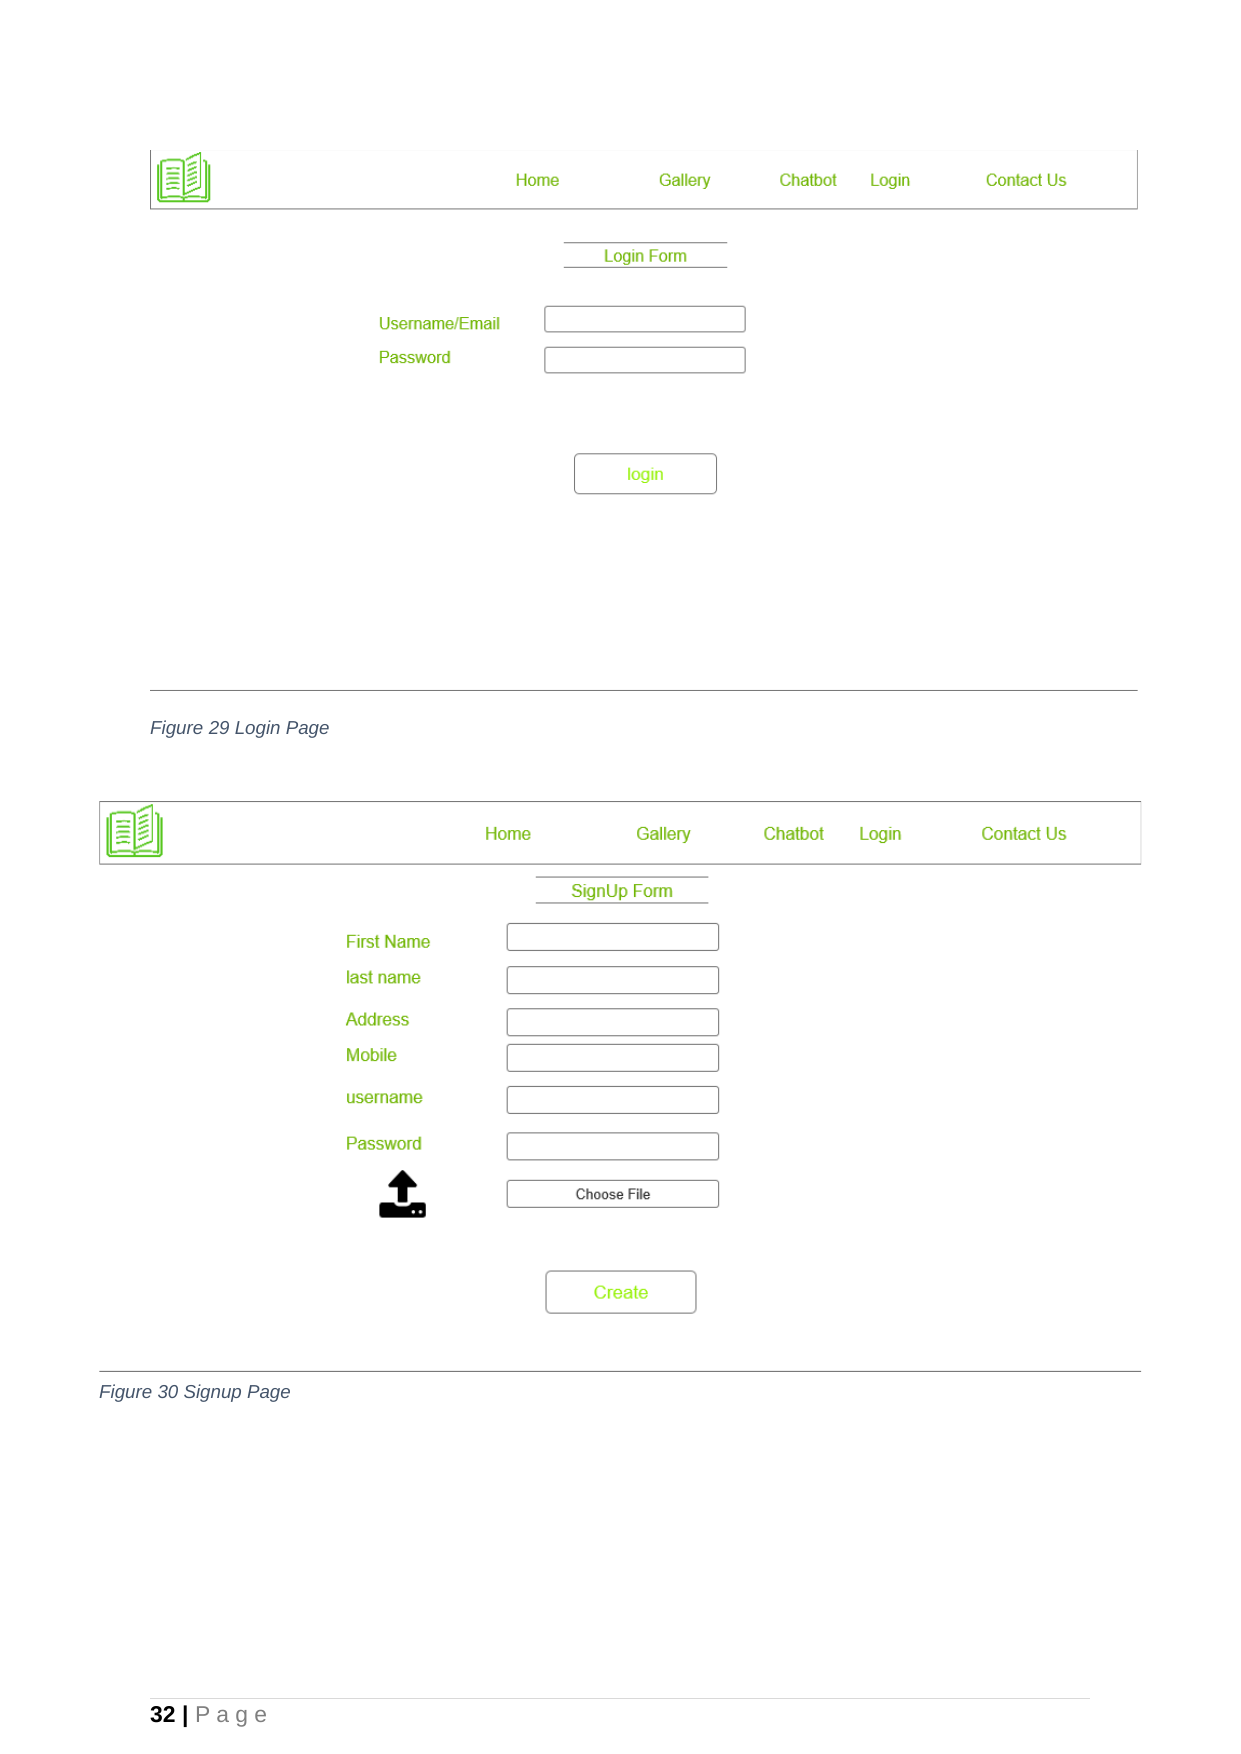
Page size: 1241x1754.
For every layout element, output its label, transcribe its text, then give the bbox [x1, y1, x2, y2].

picture [150, 150, 1138, 691]
picture [99, 801, 1142, 1372]
text Figure 29 Login Page [150, 717, 1090, 738]
